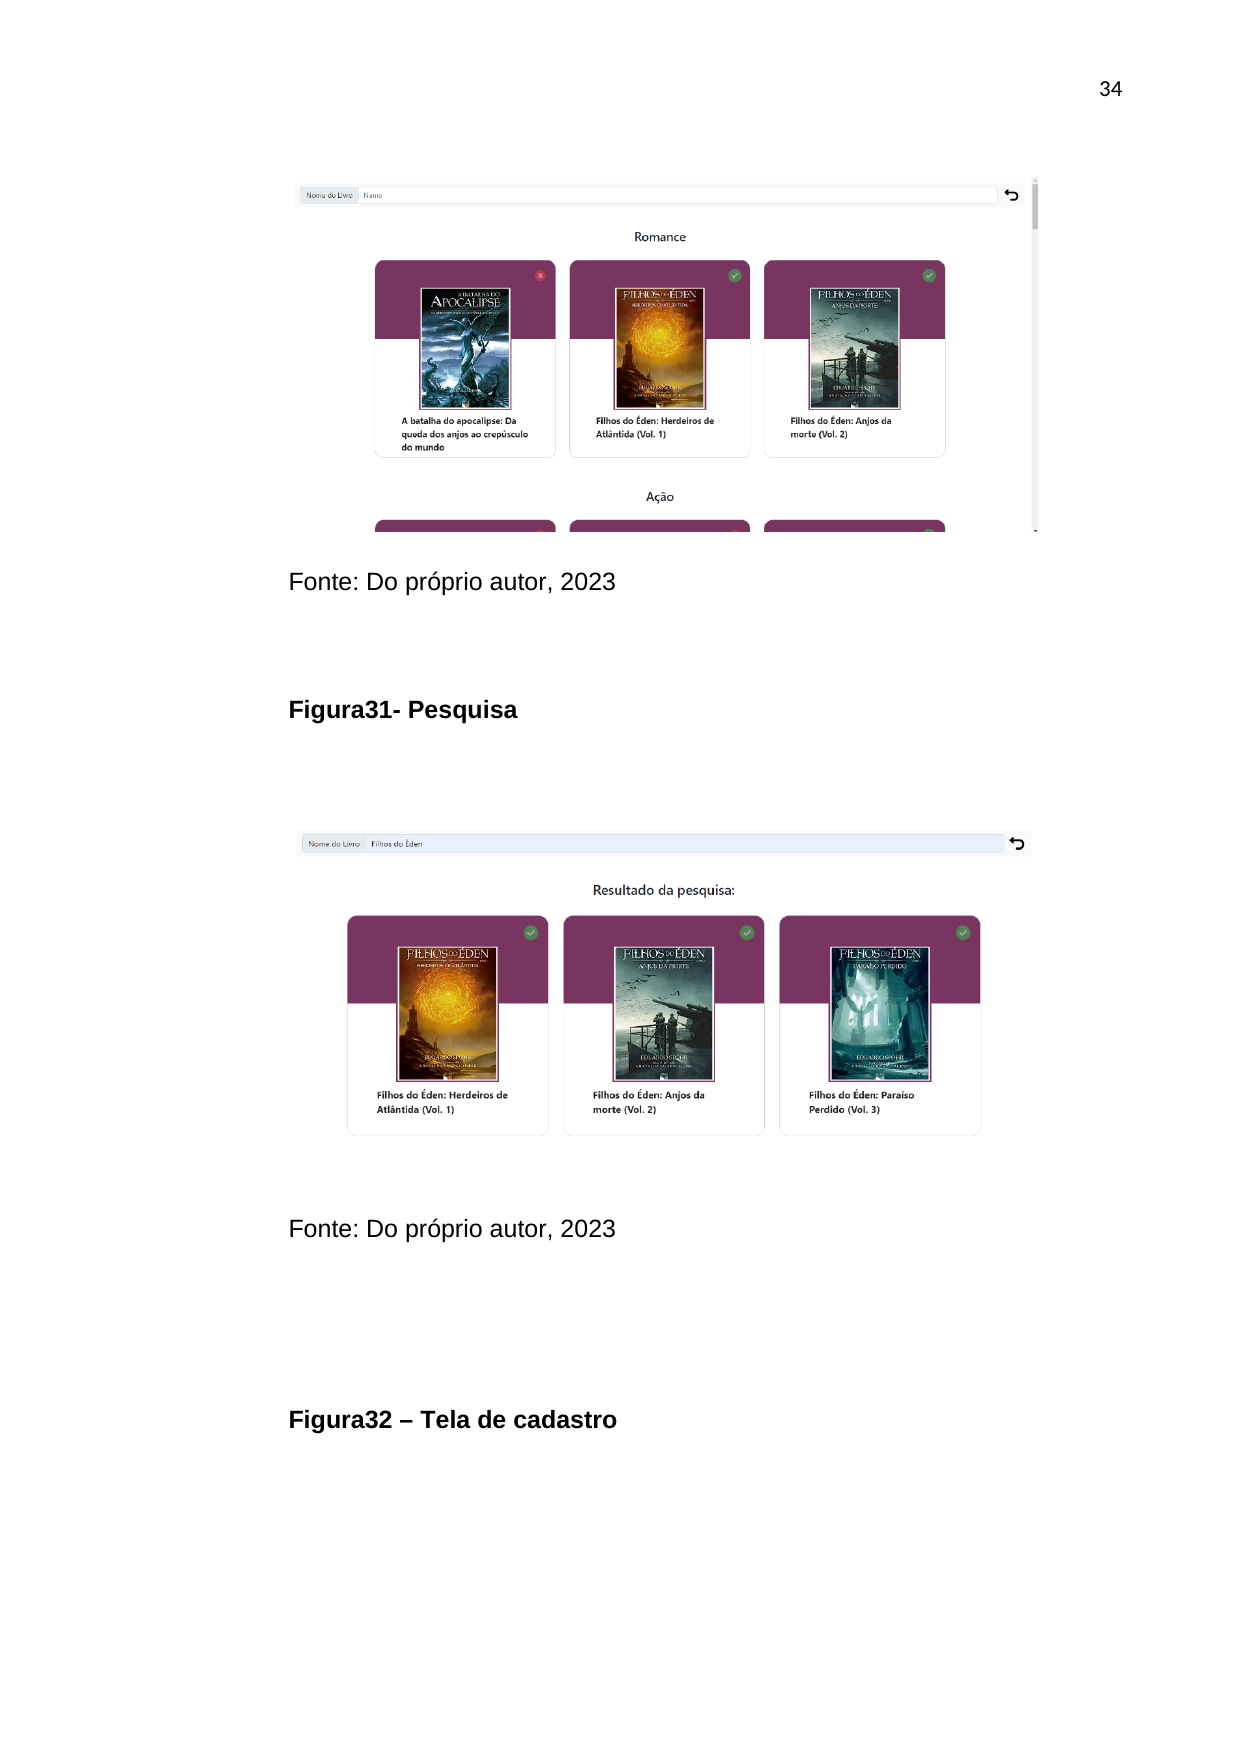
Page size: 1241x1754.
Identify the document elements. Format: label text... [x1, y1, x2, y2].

picture [288, 177, 1039, 532]
text Fonte: Do próprio autor, 2023 [251, 567, 1122, 595]
text Fonte: Do próprio autor, 2023 [251, 1213, 1122, 1242]
text Figura32 – Tela de cadastro [251, 1405, 1122, 1434]
text Figura31- Pesquisa [251, 694, 1122, 723]
picture [288, 822, 1039, 1179]
